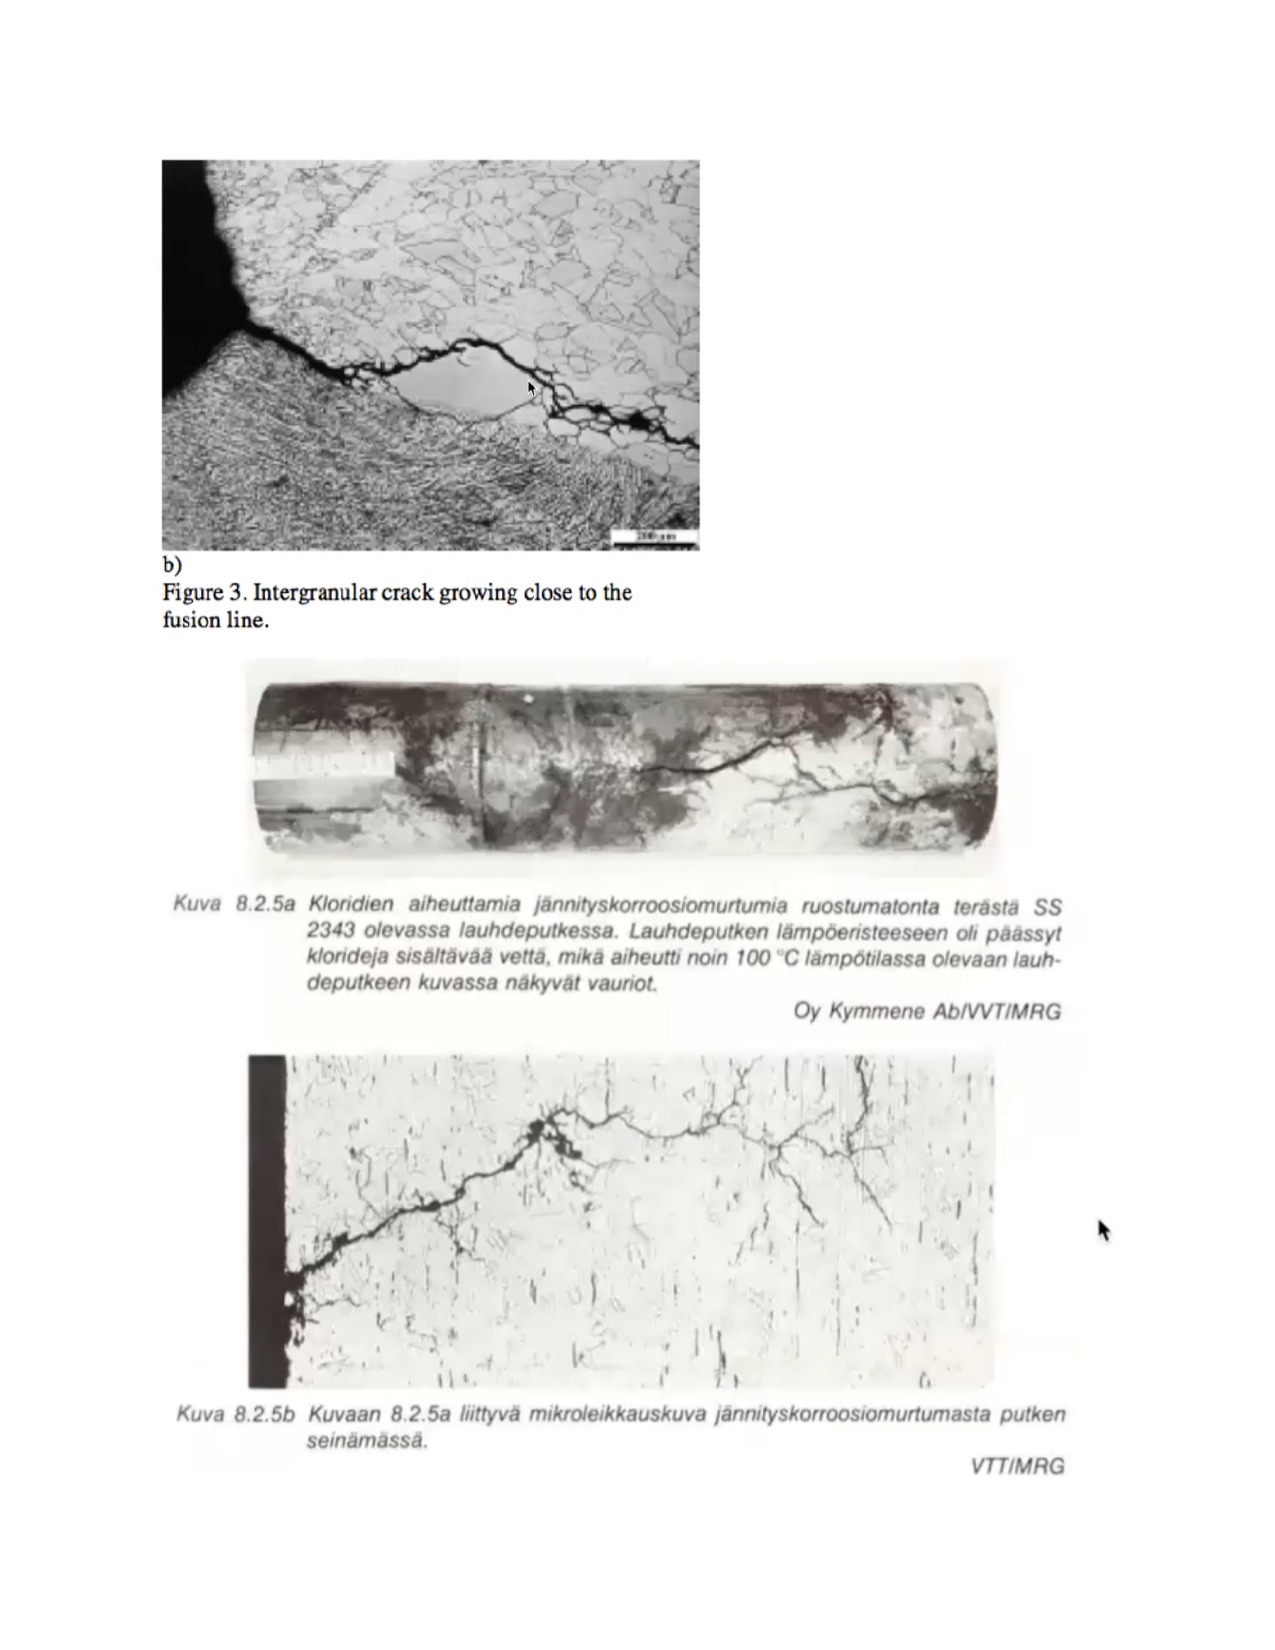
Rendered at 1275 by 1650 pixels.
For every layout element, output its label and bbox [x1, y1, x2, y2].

picture [150, 150, 706, 642]
picture [150, 645, 1125, 1483]
